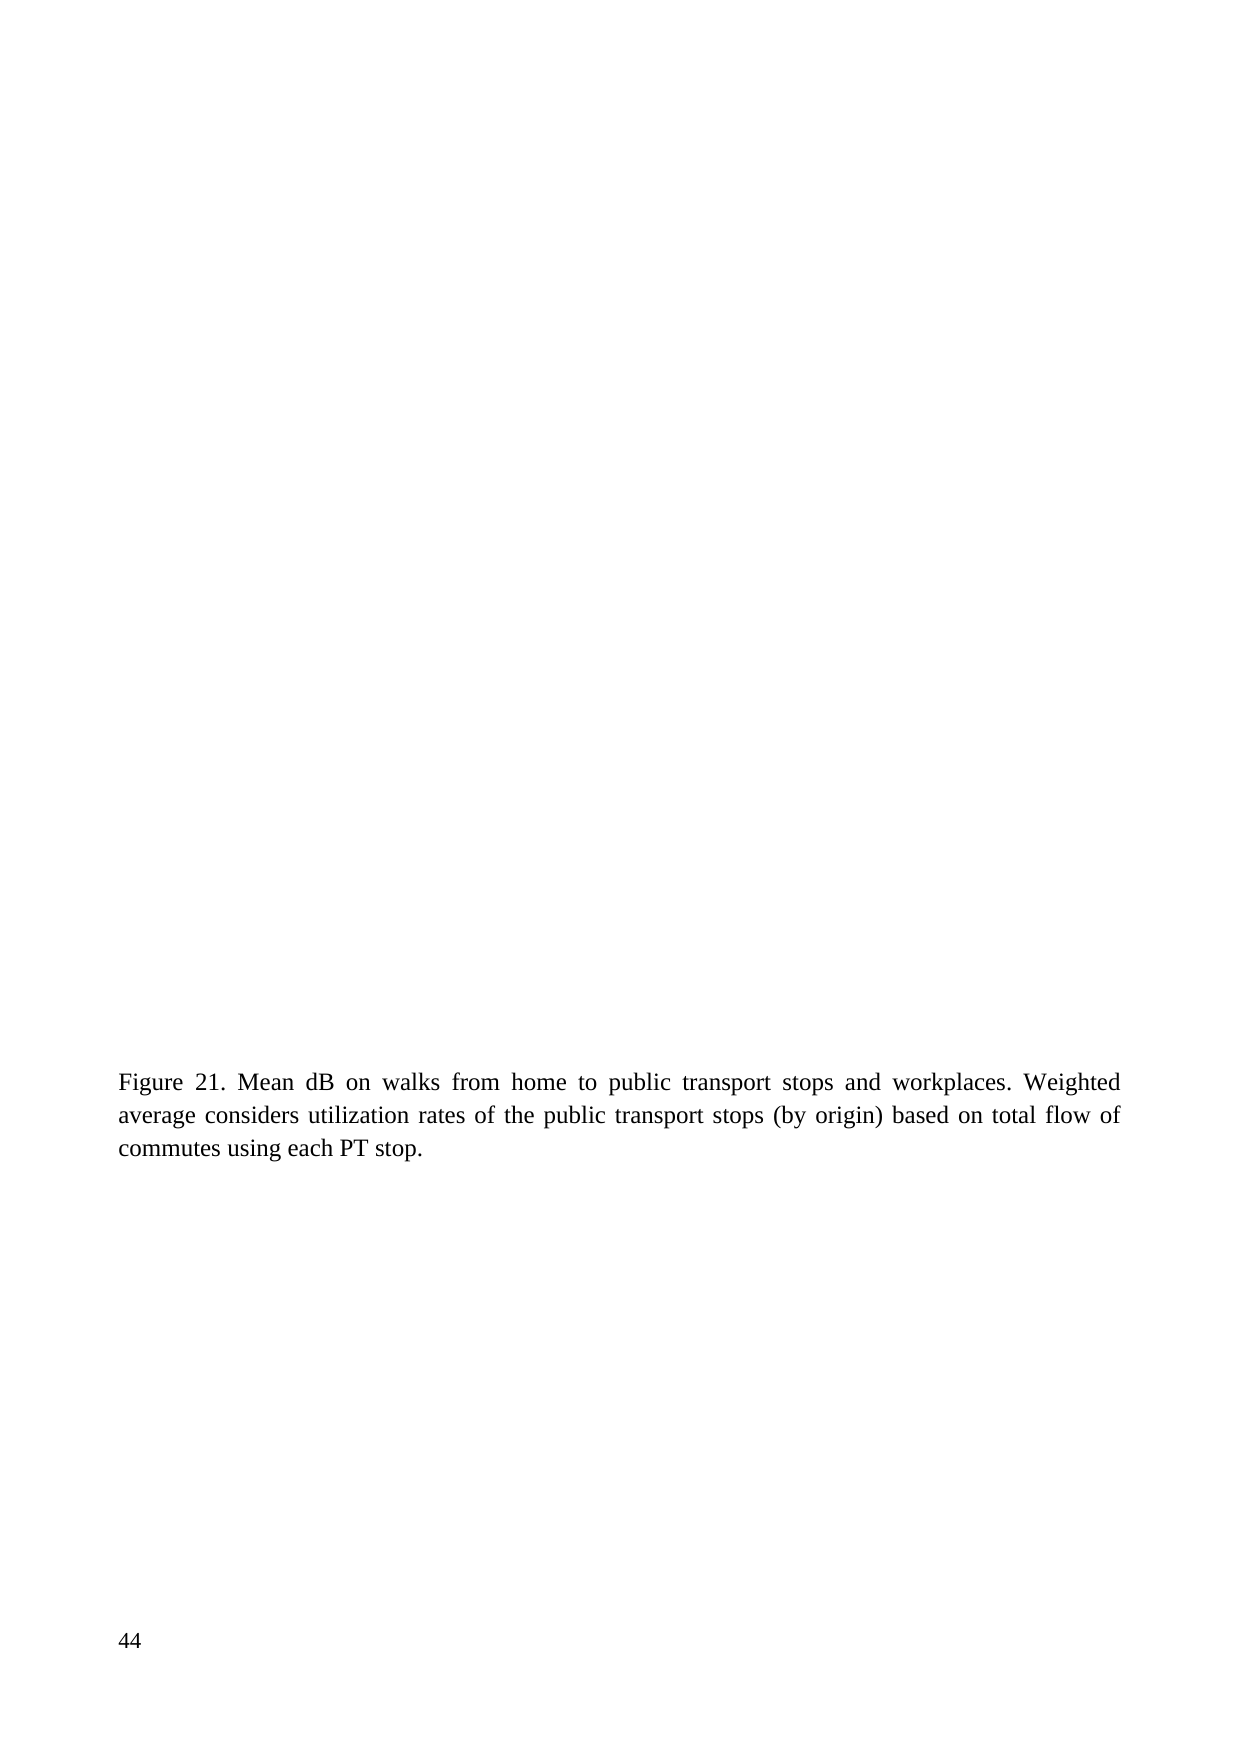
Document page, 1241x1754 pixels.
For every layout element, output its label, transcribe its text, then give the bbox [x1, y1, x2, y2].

text Figure 21. Mean dB on walks from home to public transport stops and workplaces. Weighted average considers utilization rates of the public transport stops (by origin) based on total flow of commutes using each PT stop. [118, 1067, 1122, 1162]
